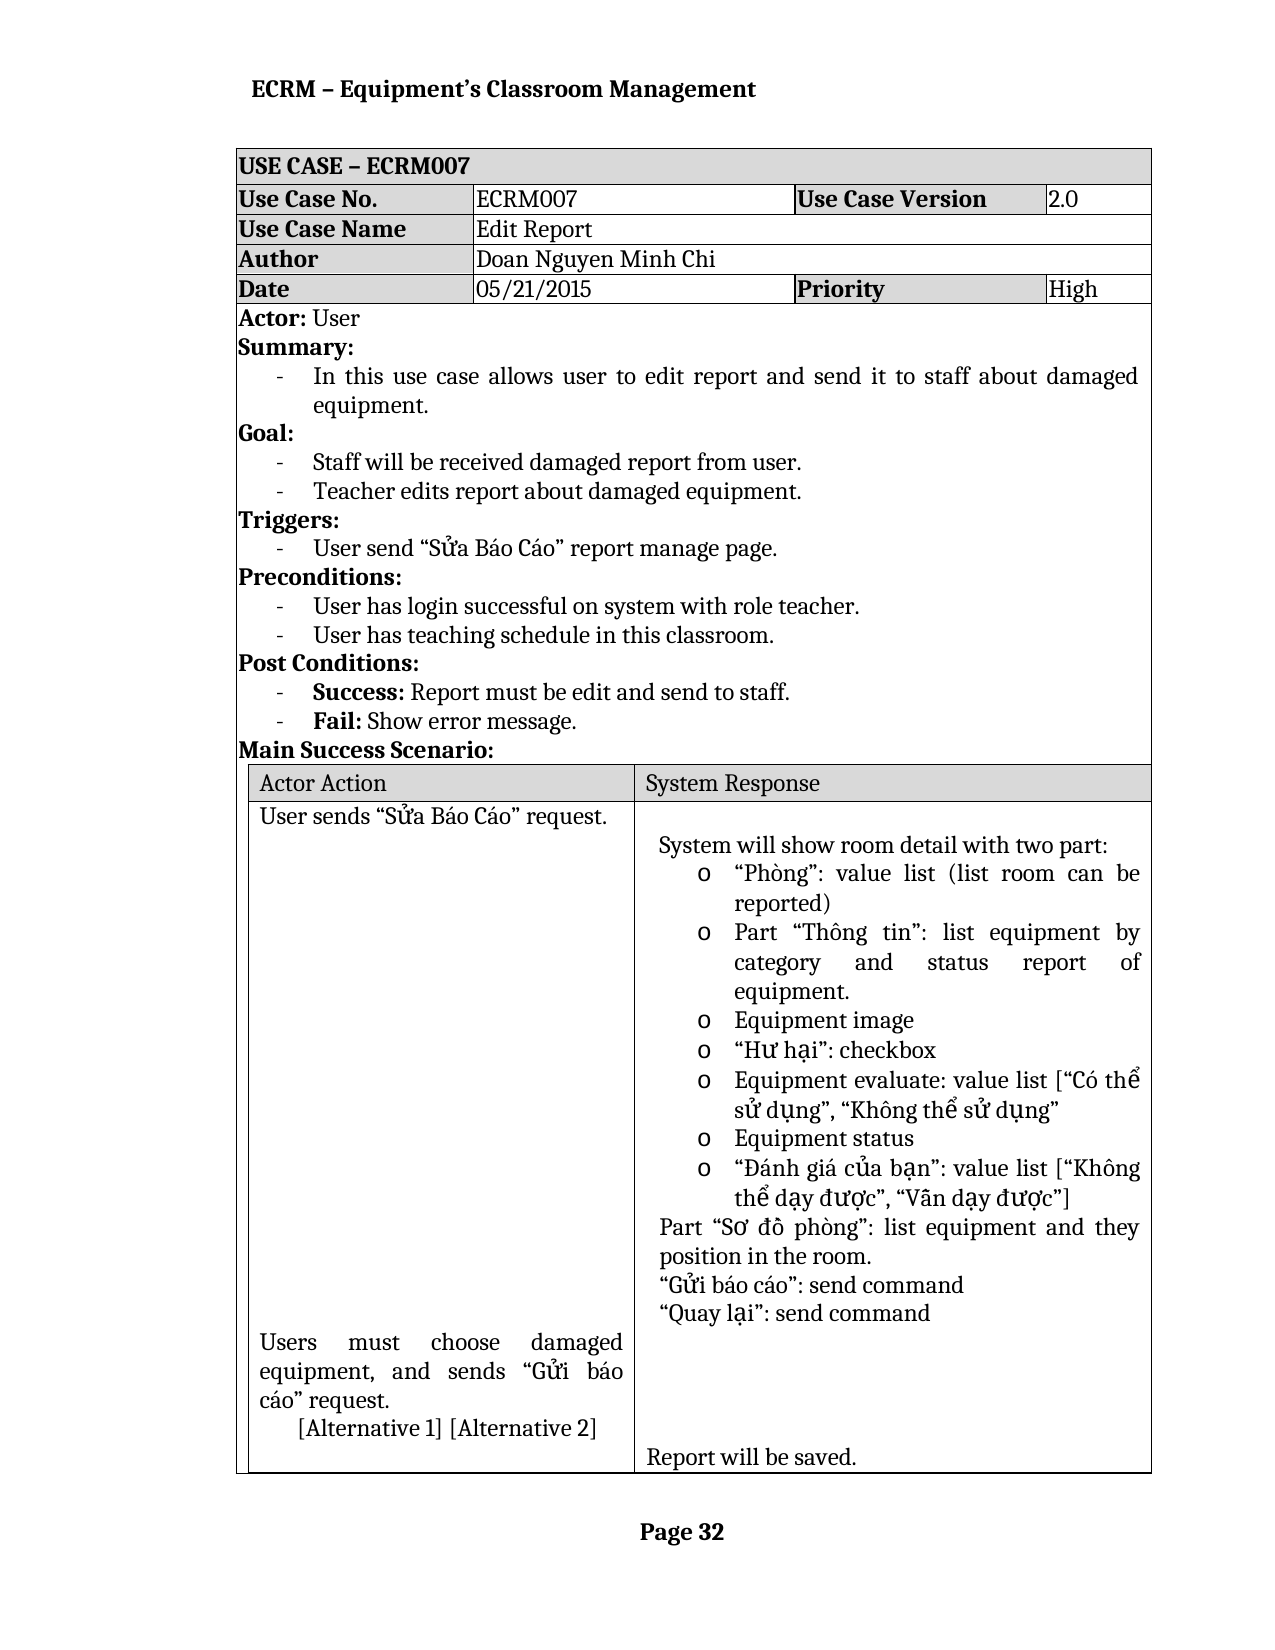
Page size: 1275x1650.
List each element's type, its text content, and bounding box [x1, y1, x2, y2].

table_cell Priority [796, 275, 1046, 303]
table_cell Author [237, 245, 473, 273]
table_cell Use Case Name [237, 215, 473, 244]
table_cell Date [237, 275, 473, 303]
table_header USE CASE – ECRM007 [237, 149, 1151, 184]
table_cell 05/21/2015 [474, 275, 794, 303]
table_cell High [1047, 275, 1151, 303]
table_cell Use Case Version [796, 185, 1046, 214]
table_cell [237, 304, 1151, 1473]
table_cell Doan Nguyen Minh Chi [474, 245, 1151, 273]
table_cell ECRM007 [474, 185, 794, 214]
table_cell Edit Report [474, 215, 1151, 244]
table_cell 2.0 [1047, 185, 1151, 214]
table_cell Use Case No. [237, 185, 473, 214]
